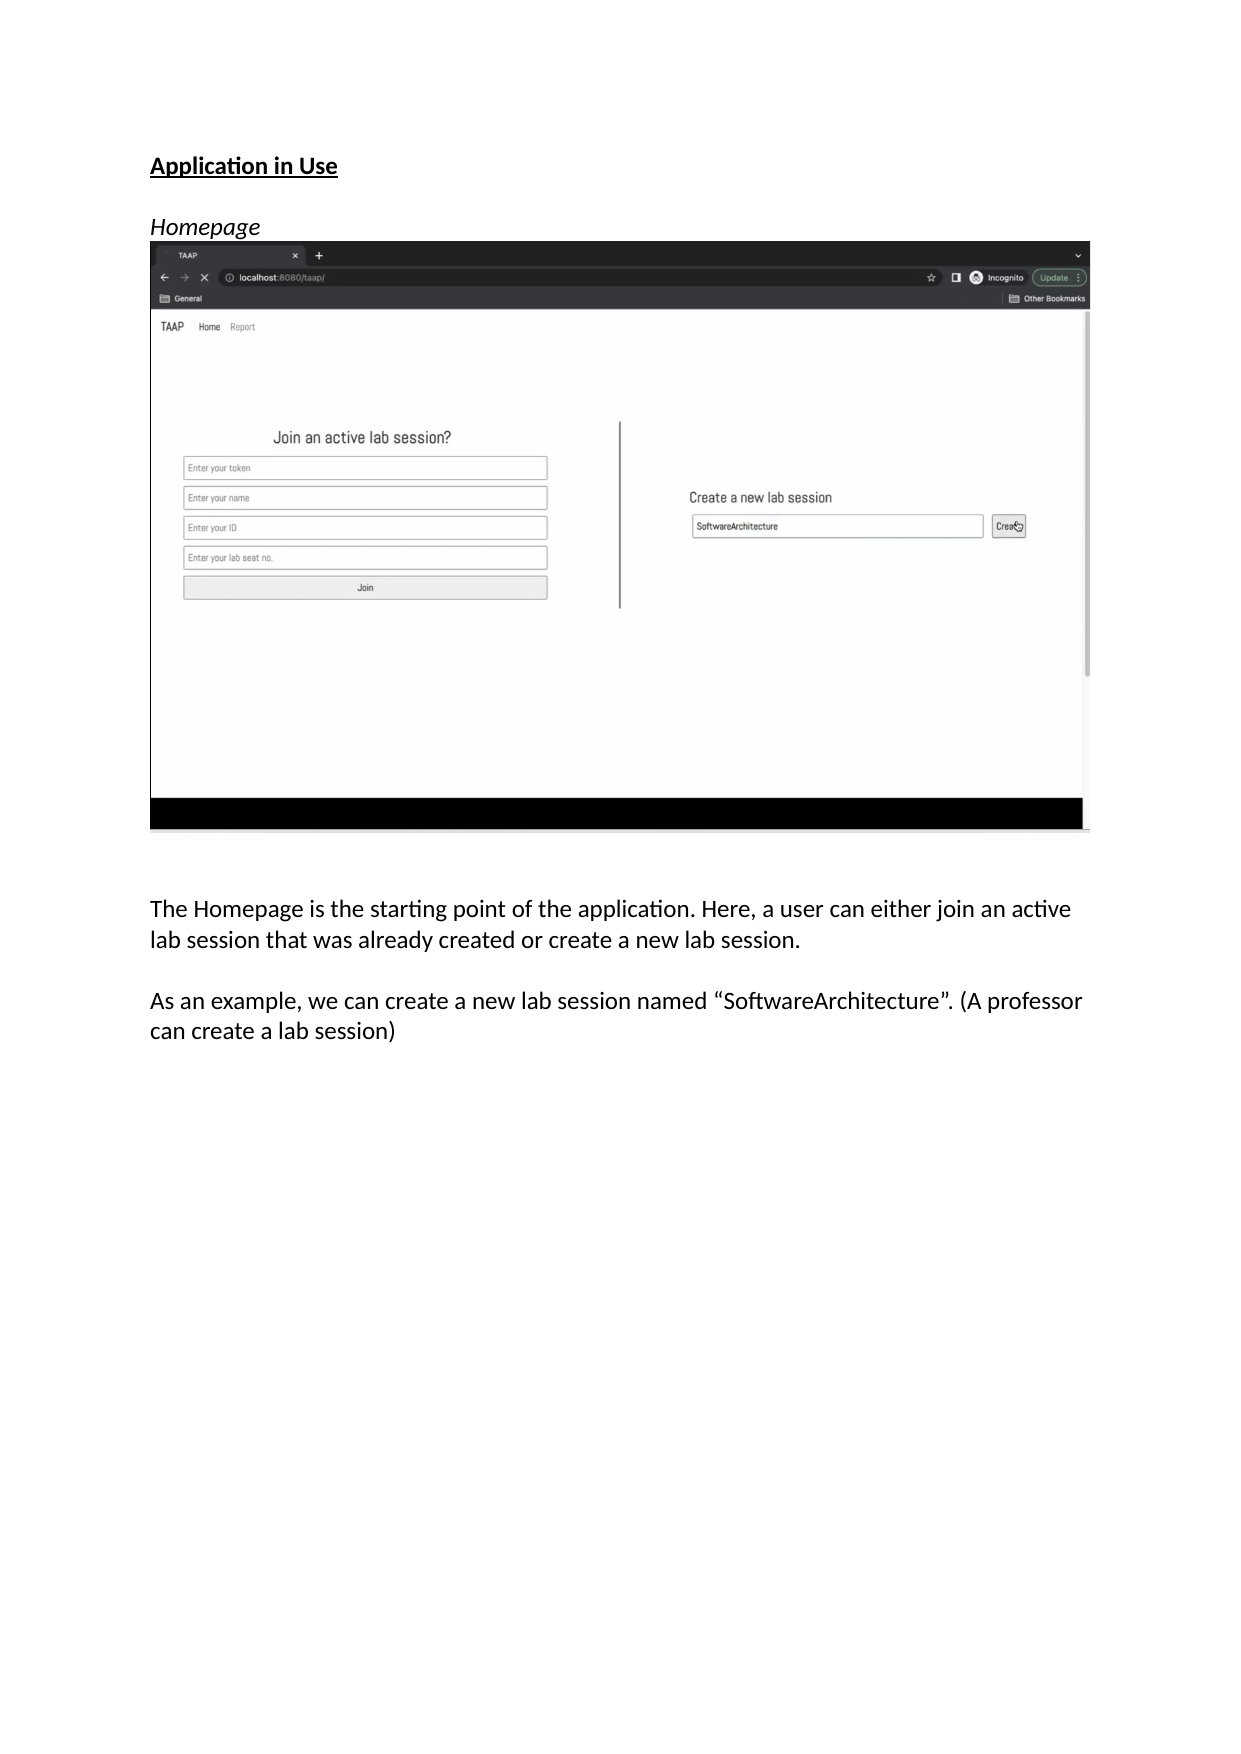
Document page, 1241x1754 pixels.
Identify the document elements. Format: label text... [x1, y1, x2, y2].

text Homepage [150, 211, 1090, 241]
text As an example, we can create a new lab session named “SoftwareArchitecture”. (A professor can create a lab session) [150, 985, 1090, 1046]
text Application in Use [150, 150, 1090, 181]
picture [150, 241, 1091, 833]
text The Homepage is the starting point of the application. Here, a user can either join an active lab session that was already created or create a new lab session. [150, 893, 1090, 954]
